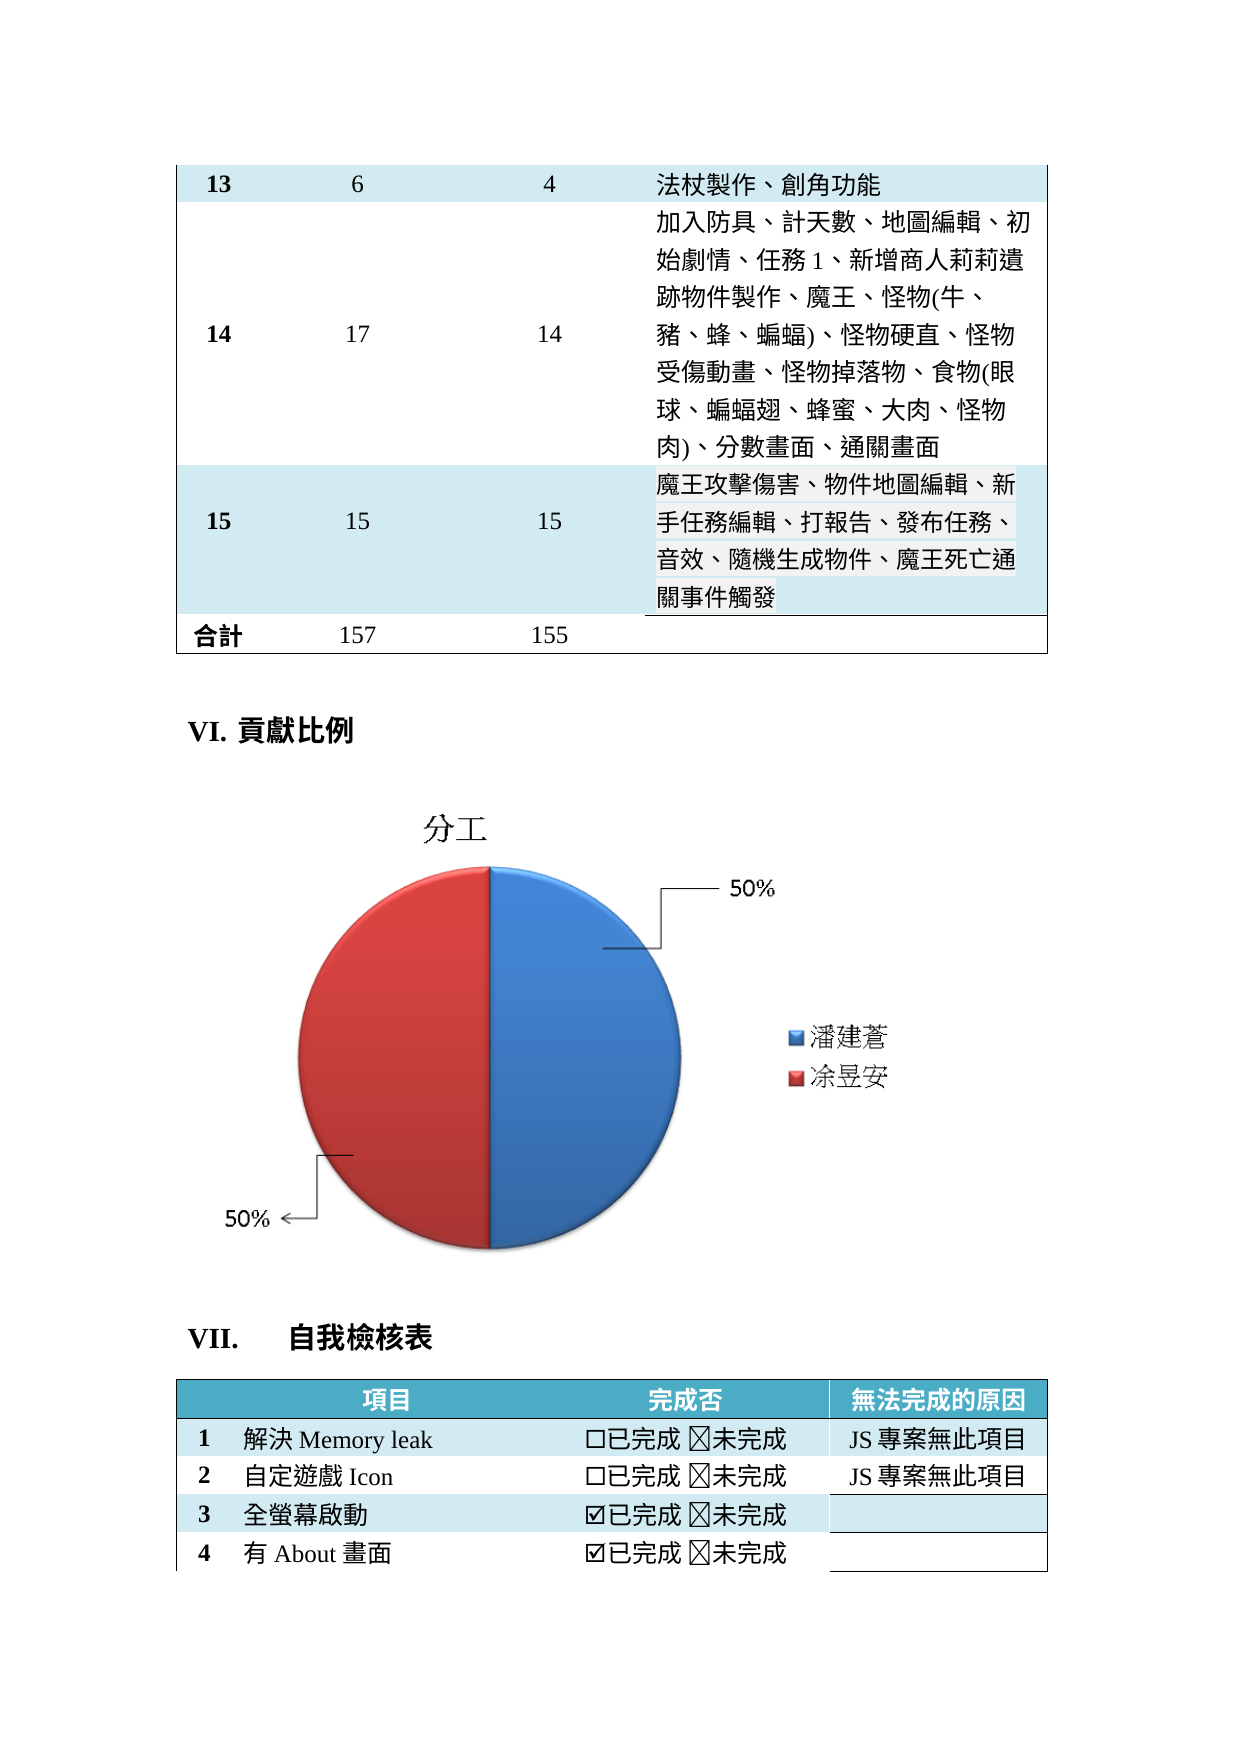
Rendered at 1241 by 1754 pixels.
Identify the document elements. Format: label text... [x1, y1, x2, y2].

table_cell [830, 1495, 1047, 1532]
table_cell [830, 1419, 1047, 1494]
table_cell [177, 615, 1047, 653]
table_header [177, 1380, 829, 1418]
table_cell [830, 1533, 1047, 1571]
subtitle 貢獻比例 [187, 692, 1053, 767]
subtitle 自我檢核表 [187, 1298, 1053, 1373]
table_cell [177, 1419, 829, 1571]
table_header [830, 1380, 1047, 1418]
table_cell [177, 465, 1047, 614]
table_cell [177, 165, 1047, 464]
picture [187, 788, 907, 1282]
